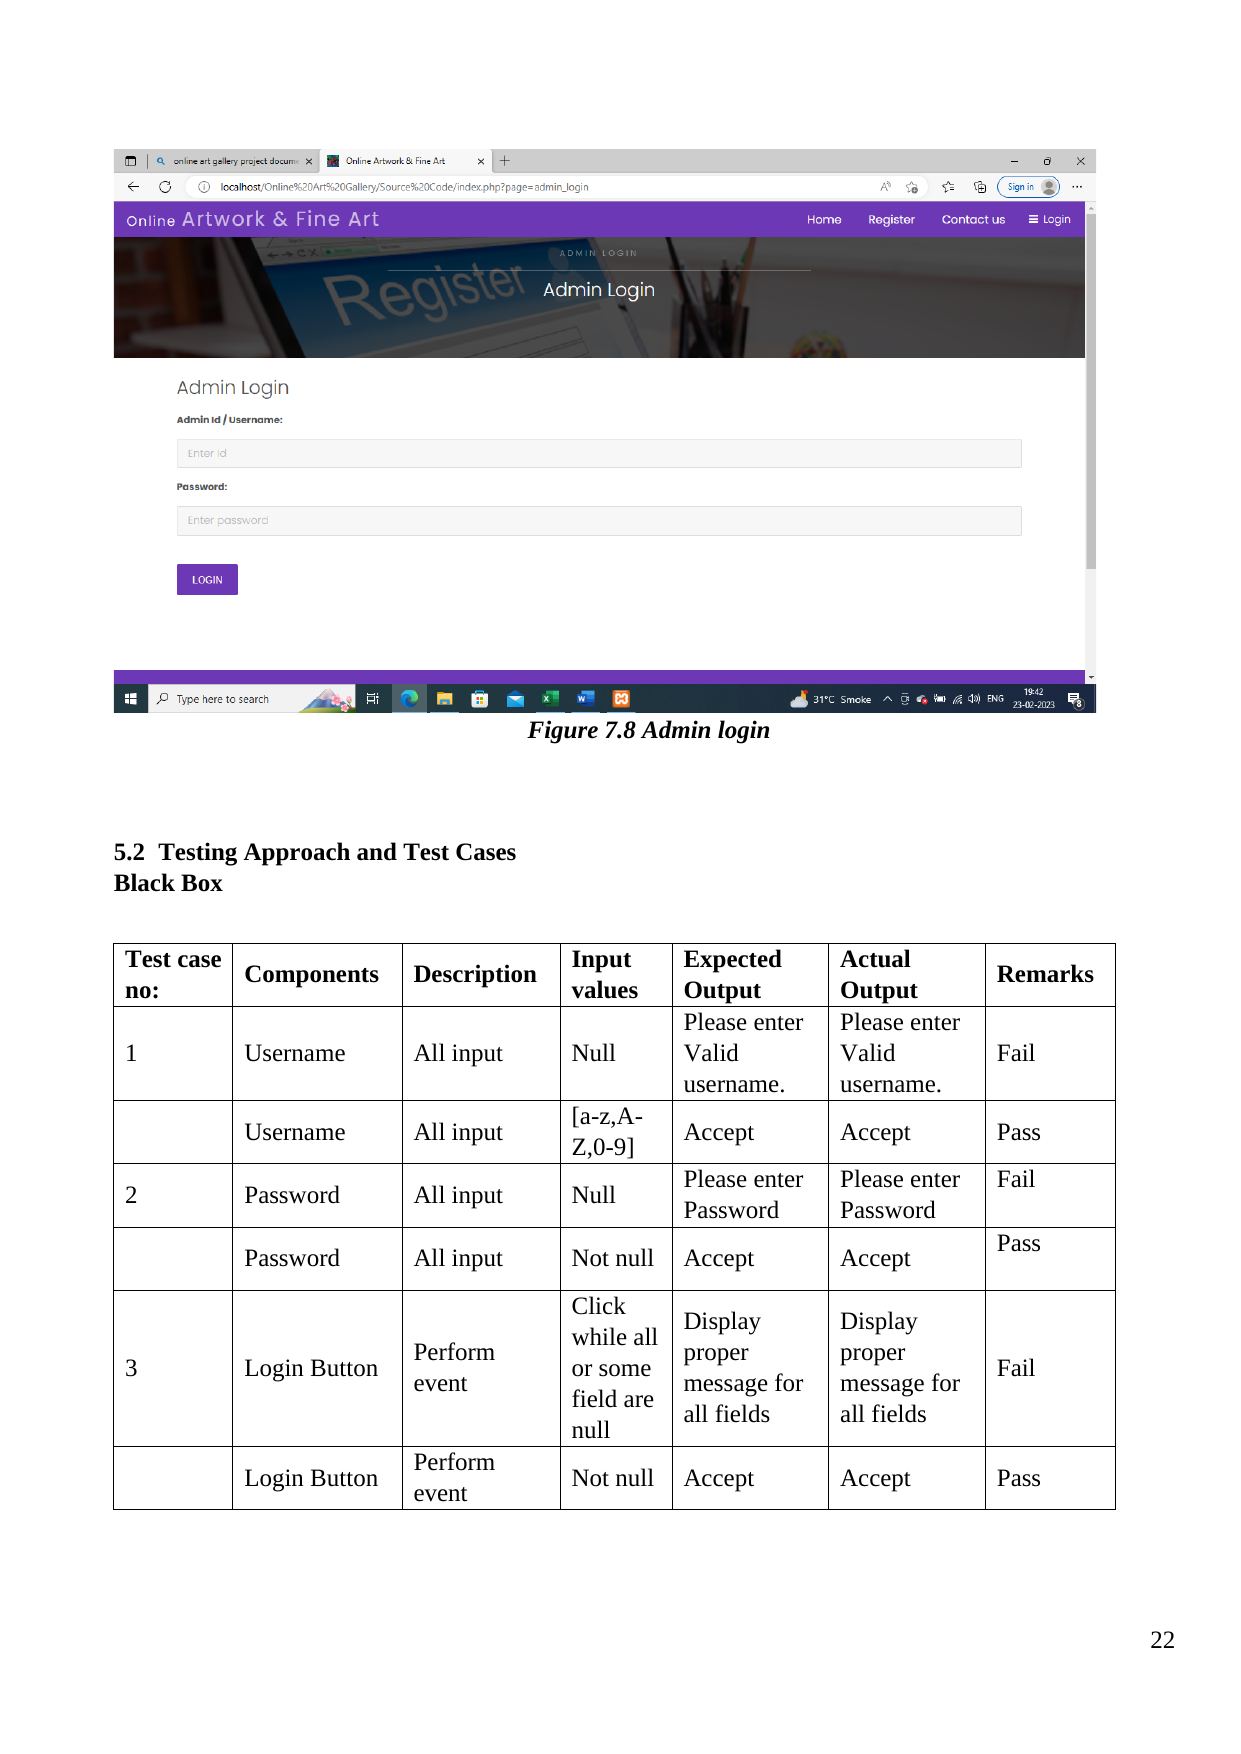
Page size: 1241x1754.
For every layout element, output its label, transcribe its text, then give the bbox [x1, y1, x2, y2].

table_header Remarks [986, 944, 1115, 1006]
table_cell All input [403, 1164, 560, 1227]
table_header Test case no: [114, 944, 232, 1006]
text Black Box [114, 868, 1175, 897]
table_cell Username [233, 1101, 402, 1163]
table_cell [a-z,A-Z,0-9] [561, 1101, 672, 1163]
table_header Description [403, 944, 560, 1006]
text Figure 7.8 Admin login [125, 715, 1175, 744]
table_cell All input [403, 1101, 560, 1163]
table_cell Please enter Password [829, 1164, 985, 1227]
table_cell Display proper message for all fields [673, 1291, 828, 1446]
table_header Actual Output [829, 944, 985, 1006]
table_cell Null [561, 1007, 672, 1100]
table_cell Accept [829, 1228, 985, 1290]
table_cell Fail [986, 1164, 1115, 1227]
table_cell Password [233, 1228, 402, 1290]
table_cell Login Button [233, 1447, 402, 1509]
table_cell Please enter Password [673, 1164, 828, 1227]
table_cell Perform event [403, 1447, 560, 1509]
table_header Components [233, 944, 402, 1006]
table_cell Click while all or some field are null [561, 1291, 672, 1446]
table_cell Login Button [233, 1291, 402, 1446]
table_header Input values [561, 944, 672, 1006]
table_cell Fail [986, 1007, 1115, 1100]
table_header Expected Output [673, 944, 828, 1006]
table_cell Please enter Valid username. [829, 1007, 985, 1100]
table_cell Please enter Valid username. [673, 1007, 828, 1100]
picture [113, 149, 1097, 713]
table_cell Password [233, 1164, 402, 1227]
table_cell [114, 1228, 232, 1290]
table_cell Accept [673, 1101, 828, 1163]
table_cell [114, 1447, 232, 1509]
table_cell Username [233, 1007, 402, 1100]
table_cell Display proper message for all fields [829, 1291, 985, 1446]
table_cell Accept [673, 1228, 828, 1290]
table_cell All input [403, 1007, 560, 1100]
table_cell Accept [673, 1447, 828, 1509]
table_cell Null [561, 1164, 672, 1227]
table_cell Not null [561, 1228, 672, 1290]
table_cell [114, 1101, 232, 1163]
table_cell Pass [986, 1447, 1115, 1509]
table_cell Pass [986, 1101, 1115, 1163]
table_cell Perform event [403, 1291, 560, 1446]
table_cell Accept [829, 1101, 985, 1163]
table_cell Pass [986, 1228, 1115, 1290]
table_cell 1 [114, 1007, 232, 1100]
table_cell Accept [829, 1447, 985, 1509]
subtitle 5.2 Testing Approach and Test Cases [114, 837, 1126, 866]
table_cell All input [403, 1228, 560, 1290]
table_cell Fail [986, 1291, 1115, 1446]
table_cell 2 [114, 1164, 232, 1227]
table_cell Not null [561, 1447, 672, 1509]
table_cell 3 [114, 1291, 232, 1446]
